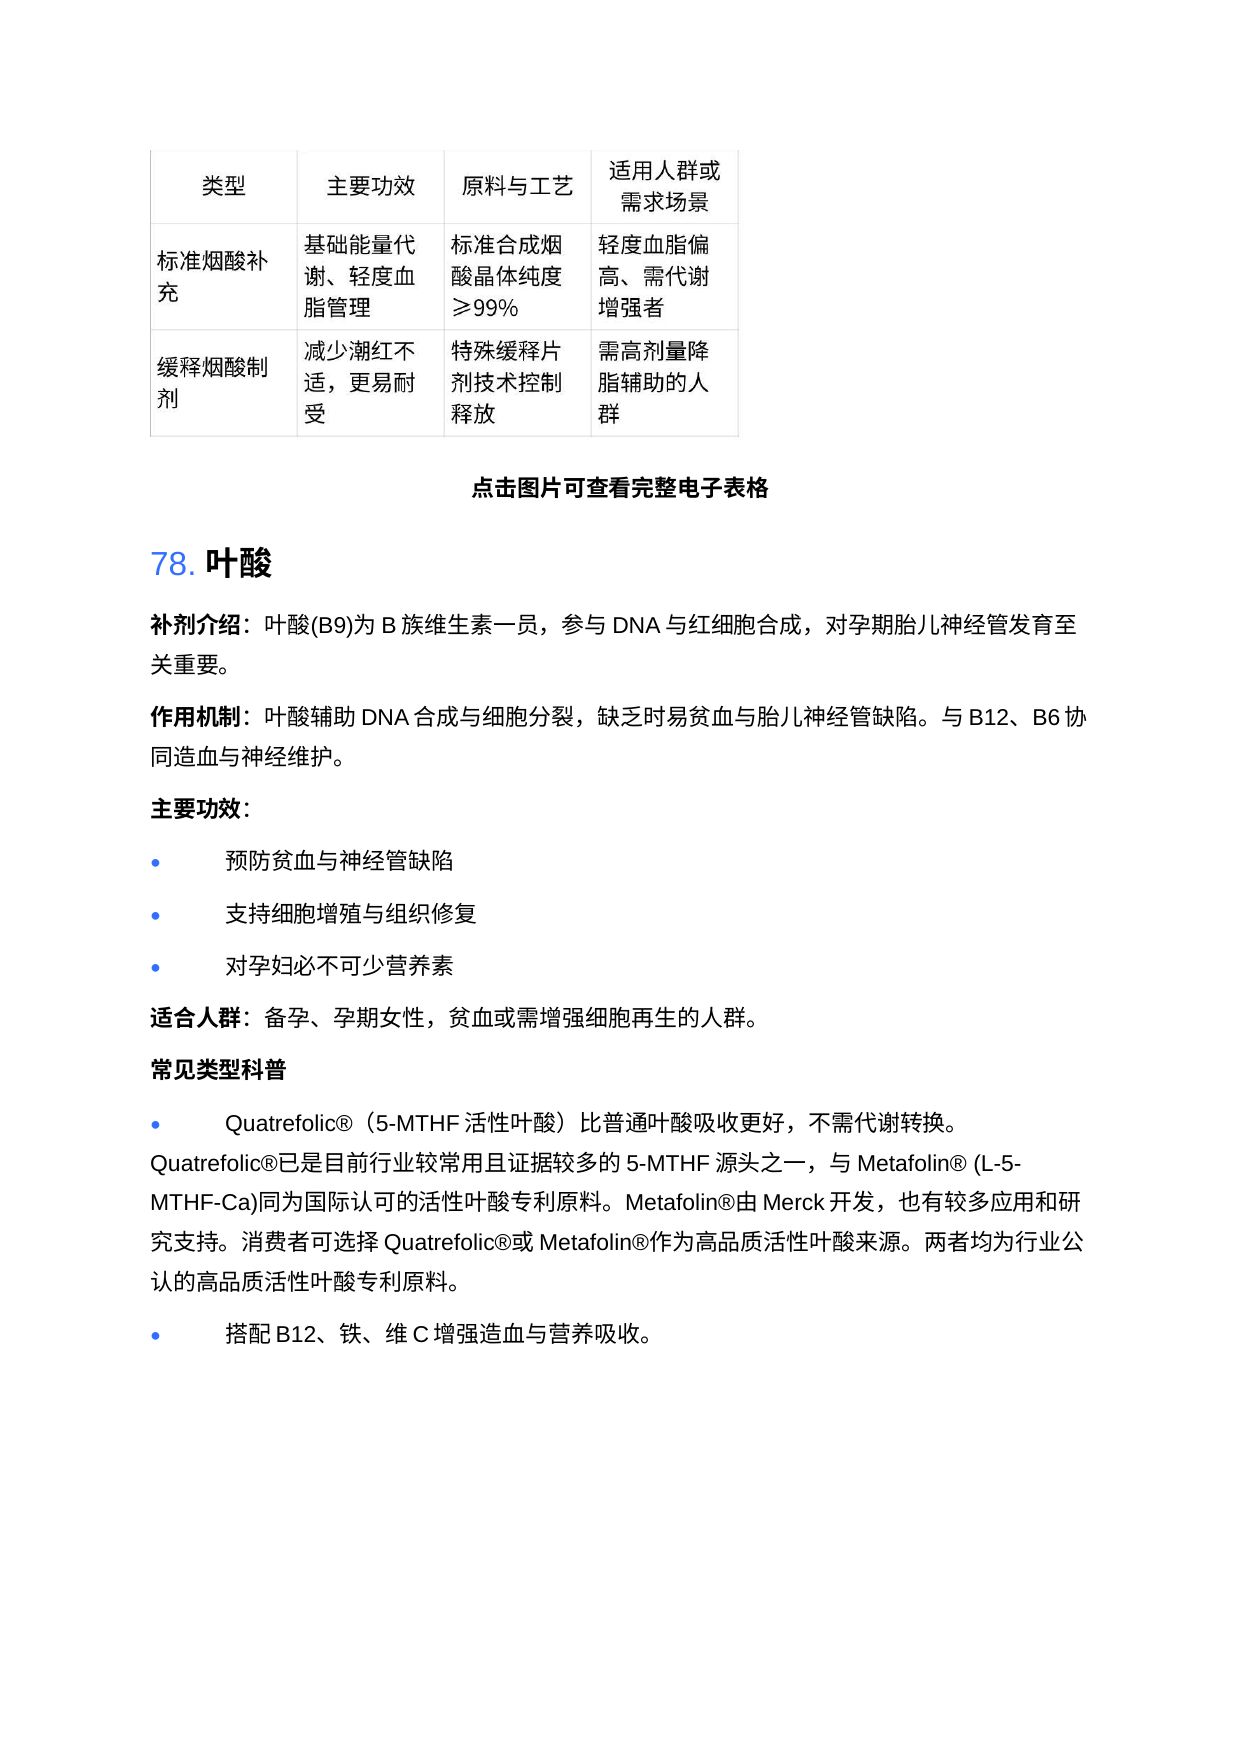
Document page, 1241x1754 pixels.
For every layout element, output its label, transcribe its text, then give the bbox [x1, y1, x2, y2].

text 补剂介绍：叶酸(B9)为B族维生素一员，参与DNA与红细胞合成，对孕期胎儿神经管发育至关重要。 [150, 607, 1090, 680]
text 78. 叶酸 [150, 536, 1090, 585]
text 常见类型科普 [150, 1052, 1090, 1086]
text 适合人群：备孕、孕期女性，贫血或需增强细胞再生的人群。 [150, 1000, 1090, 1033]
text 主要功效： [150, 791, 1090, 824]
list Quatrefolic®（5-MTHF活性叶酸）比普通叶酸吸收更好，不需代谢转换。Quatrefolic®已是目前行业较常用且证据较多的5-MTHF源头之一，与Metafolin® (L-5-MTHF-Ca)同为国际认可的活性叶酸专利原料。Metafolin®由Merck开发，也有较多应用和研究支持。消费者可选择Quatrefolic®或Metafolin®作为高品质活性叶酸来源。两者均为行业公认的高品质活性叶酸专利原料。 [150, 1105, 1090, 1297]
list 对孕妇必不可少营养素 [150, 948, 1090, 981]
text 作用机制：叶酸辅助DNA合成与细胞分裂，缺乏时易贫血与胎儿神经管缺陷。与B12、B6协同造血与神经维护。 [150, 699, 1090, 772]
list 预防贫血与神经管缺陷 [150, 843, 1090, 876]
text 点击图片可查看完整电子表格 [150, 470, 1090, 503]
picture [150, 150, 1013, 440]
list 搭配B12、铁、维C增强造血与营养吸收。 [150, 1316, 1090, 1349]
list 支持细胞增殖与组织修复 [150, 896, 1090, 929]
